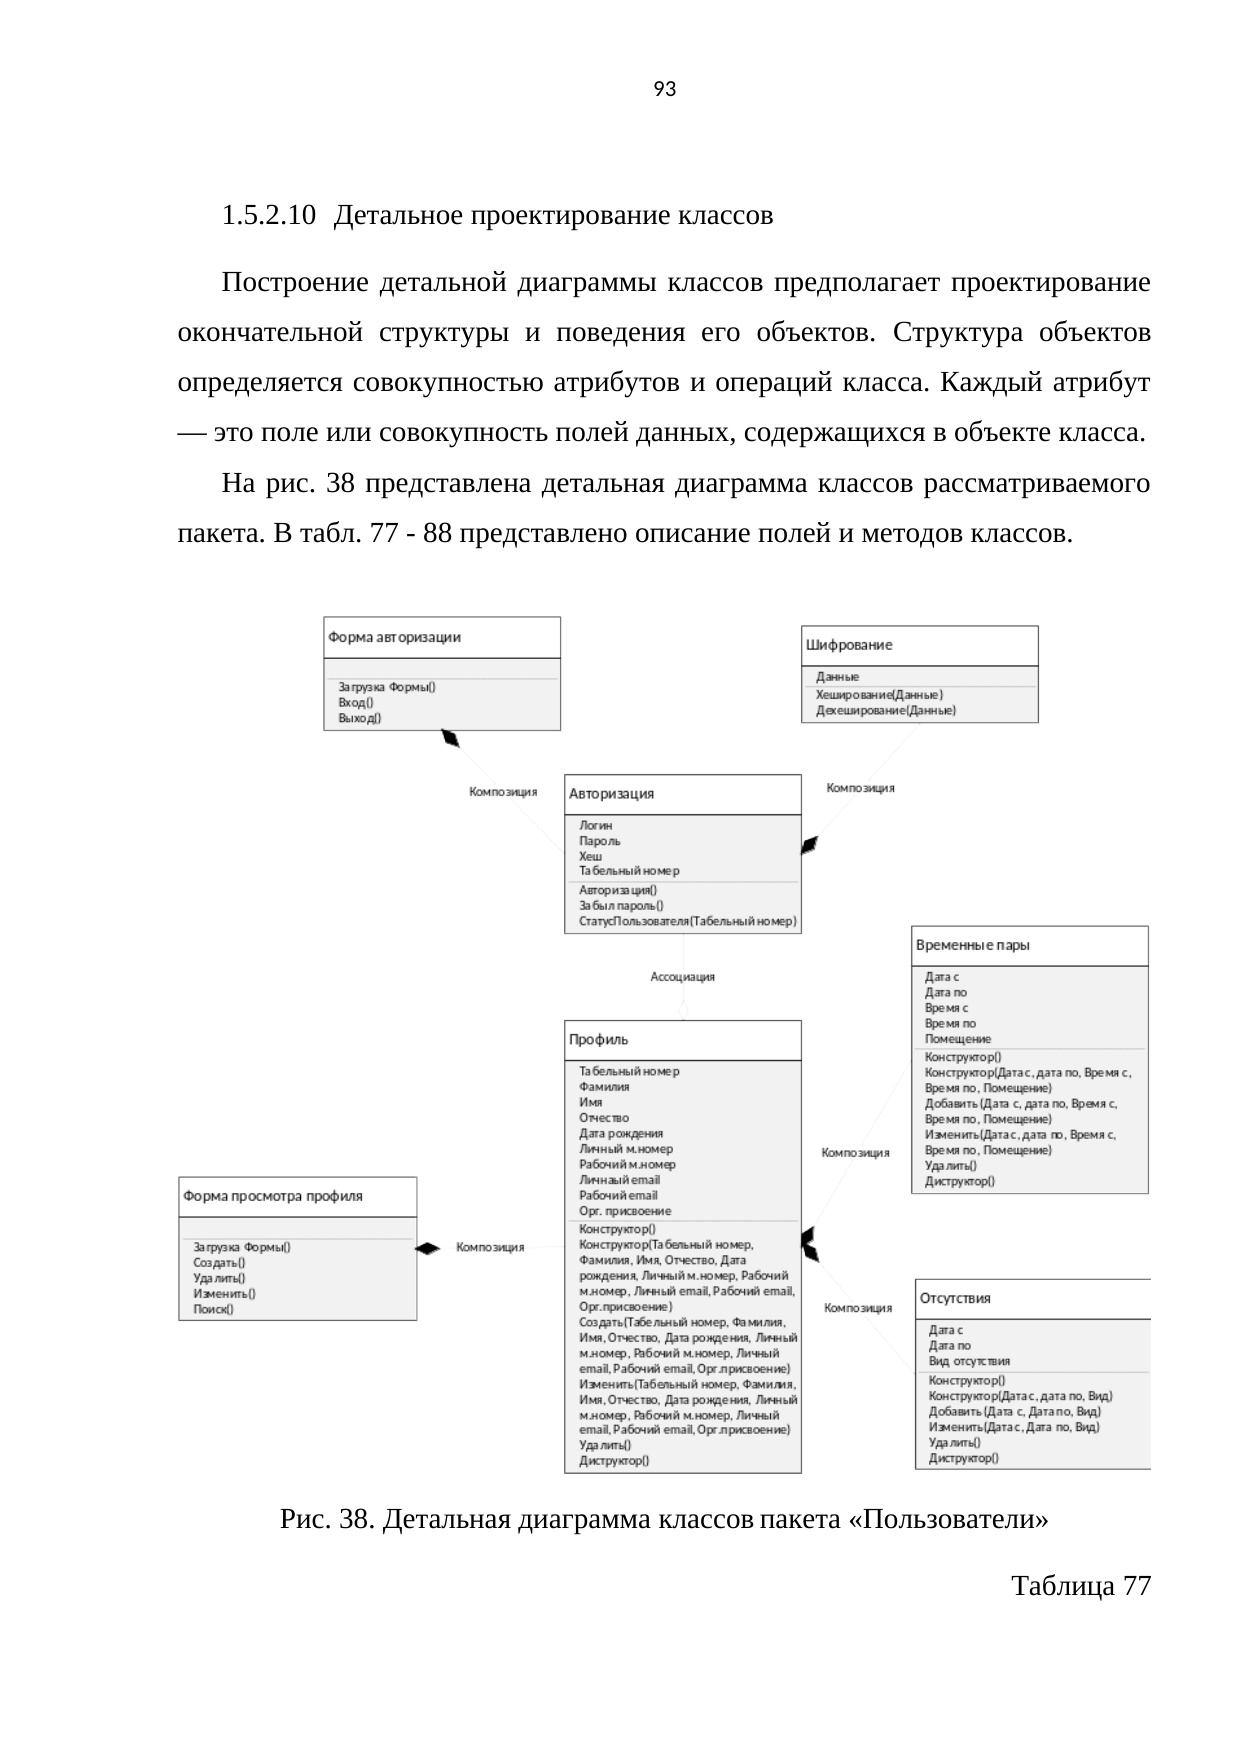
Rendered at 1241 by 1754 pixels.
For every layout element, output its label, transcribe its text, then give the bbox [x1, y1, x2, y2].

text На рис. 38 представлена детальная диаграмма классов рассматриваемого пакета. В табл. 77 - 88 представлено описание полей и методов классов. [177, 465, 1152, 549]
subtitle Детальное проектирование классов [221, 197, 1152, 230]
text Рис. 38. Детальная диаграмма классов пакета «Пользователи» [177, 1501, 1152, 1535]
text Построение детальной диаграммы классов предполагает проектирование окончательной структуры и поведения его объектов. Структура объектов определяется совокупностью атрибутов и операций класса. Каждый атрибут — это поле или совокупность полей данных, содержащихся в объекте класса. [177, 264, 1152, 448]
text Таблица 77 [251, 1568, 1152, 1602]
